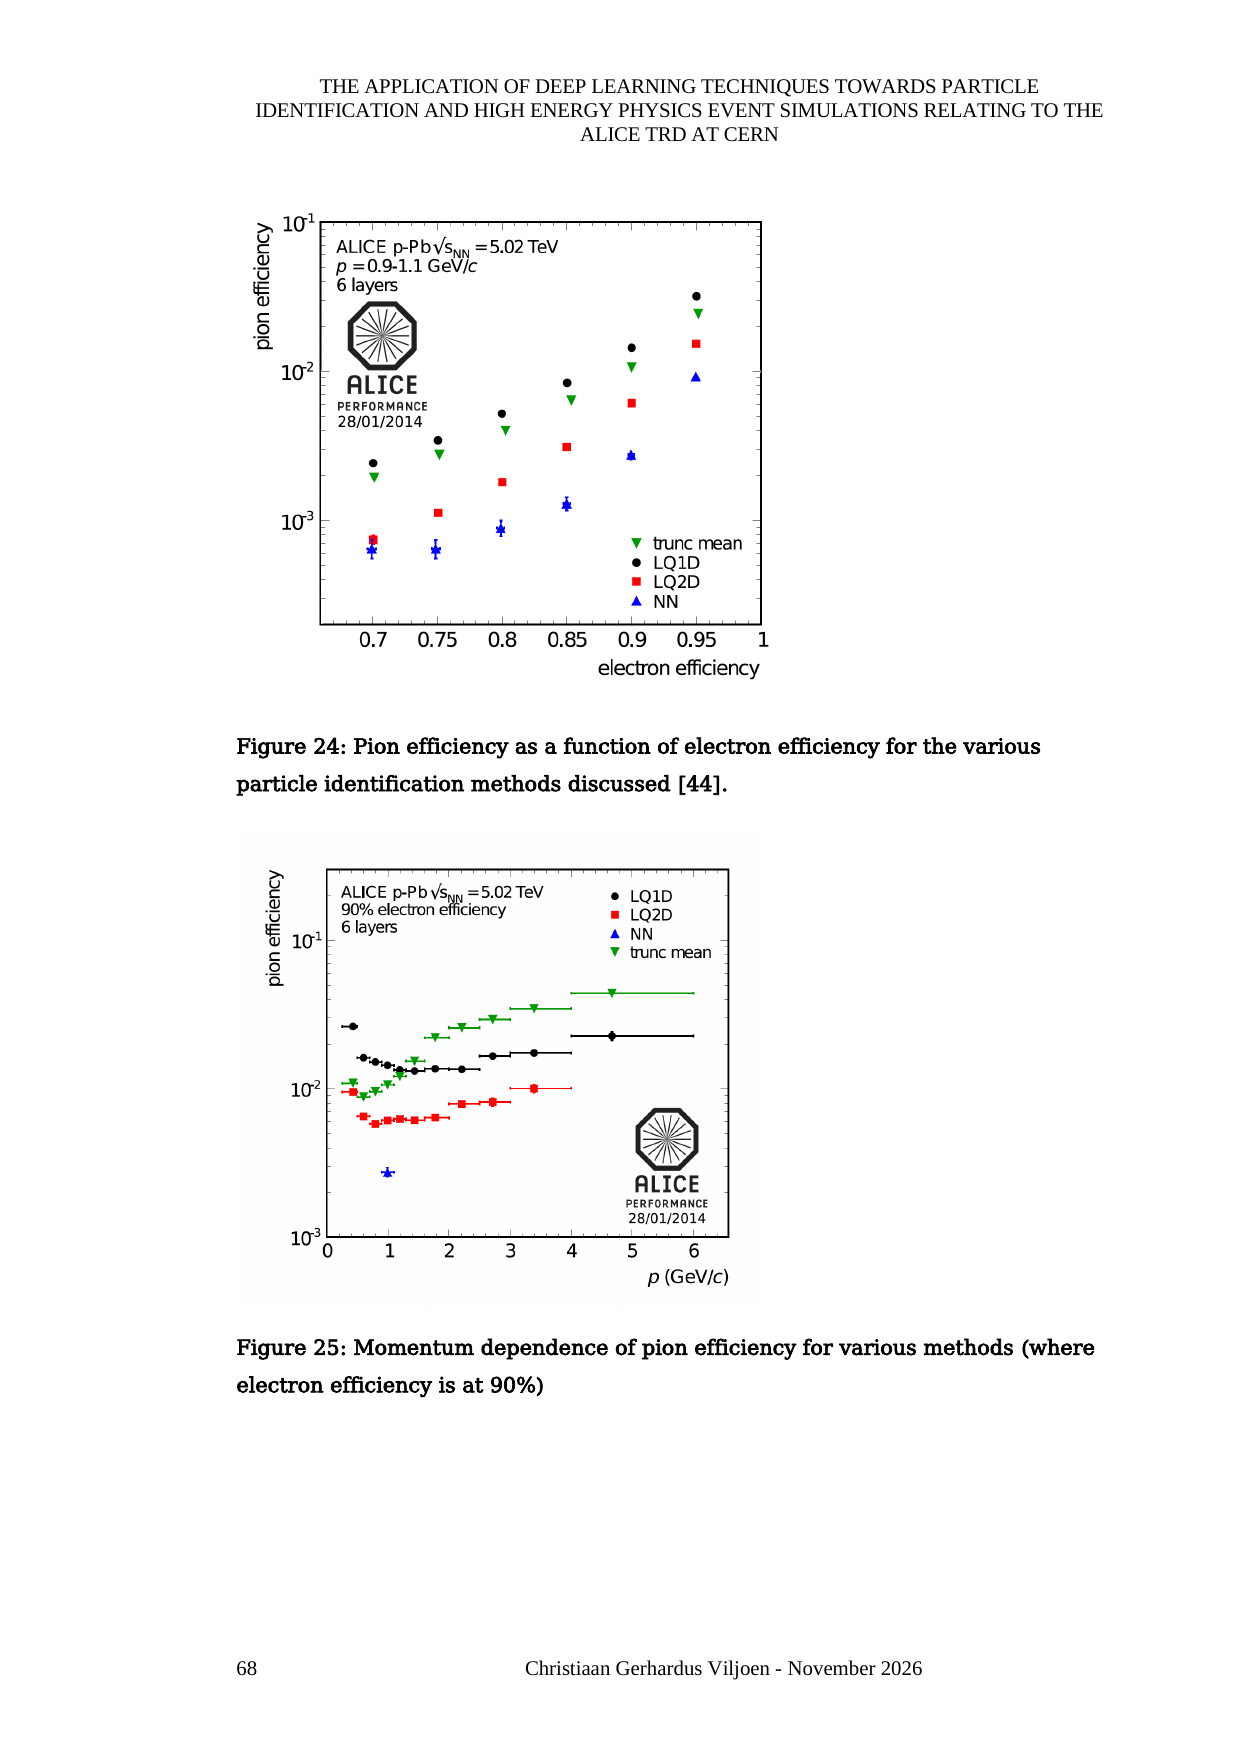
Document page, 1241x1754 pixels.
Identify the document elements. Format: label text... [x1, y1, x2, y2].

text Figure 24: Pion efficiency as a function of electron efficiency for the various particle identification methods discussed . [236, 733, 1122, 795]
picture [236, 183, 808, 708]
text Figure 25: Momentum dependence of pion efficiency for various methods (where electron efficiency is at 90%) [236, 1334, 1122, 1397]
picture [236, 828, 761, 1310]
